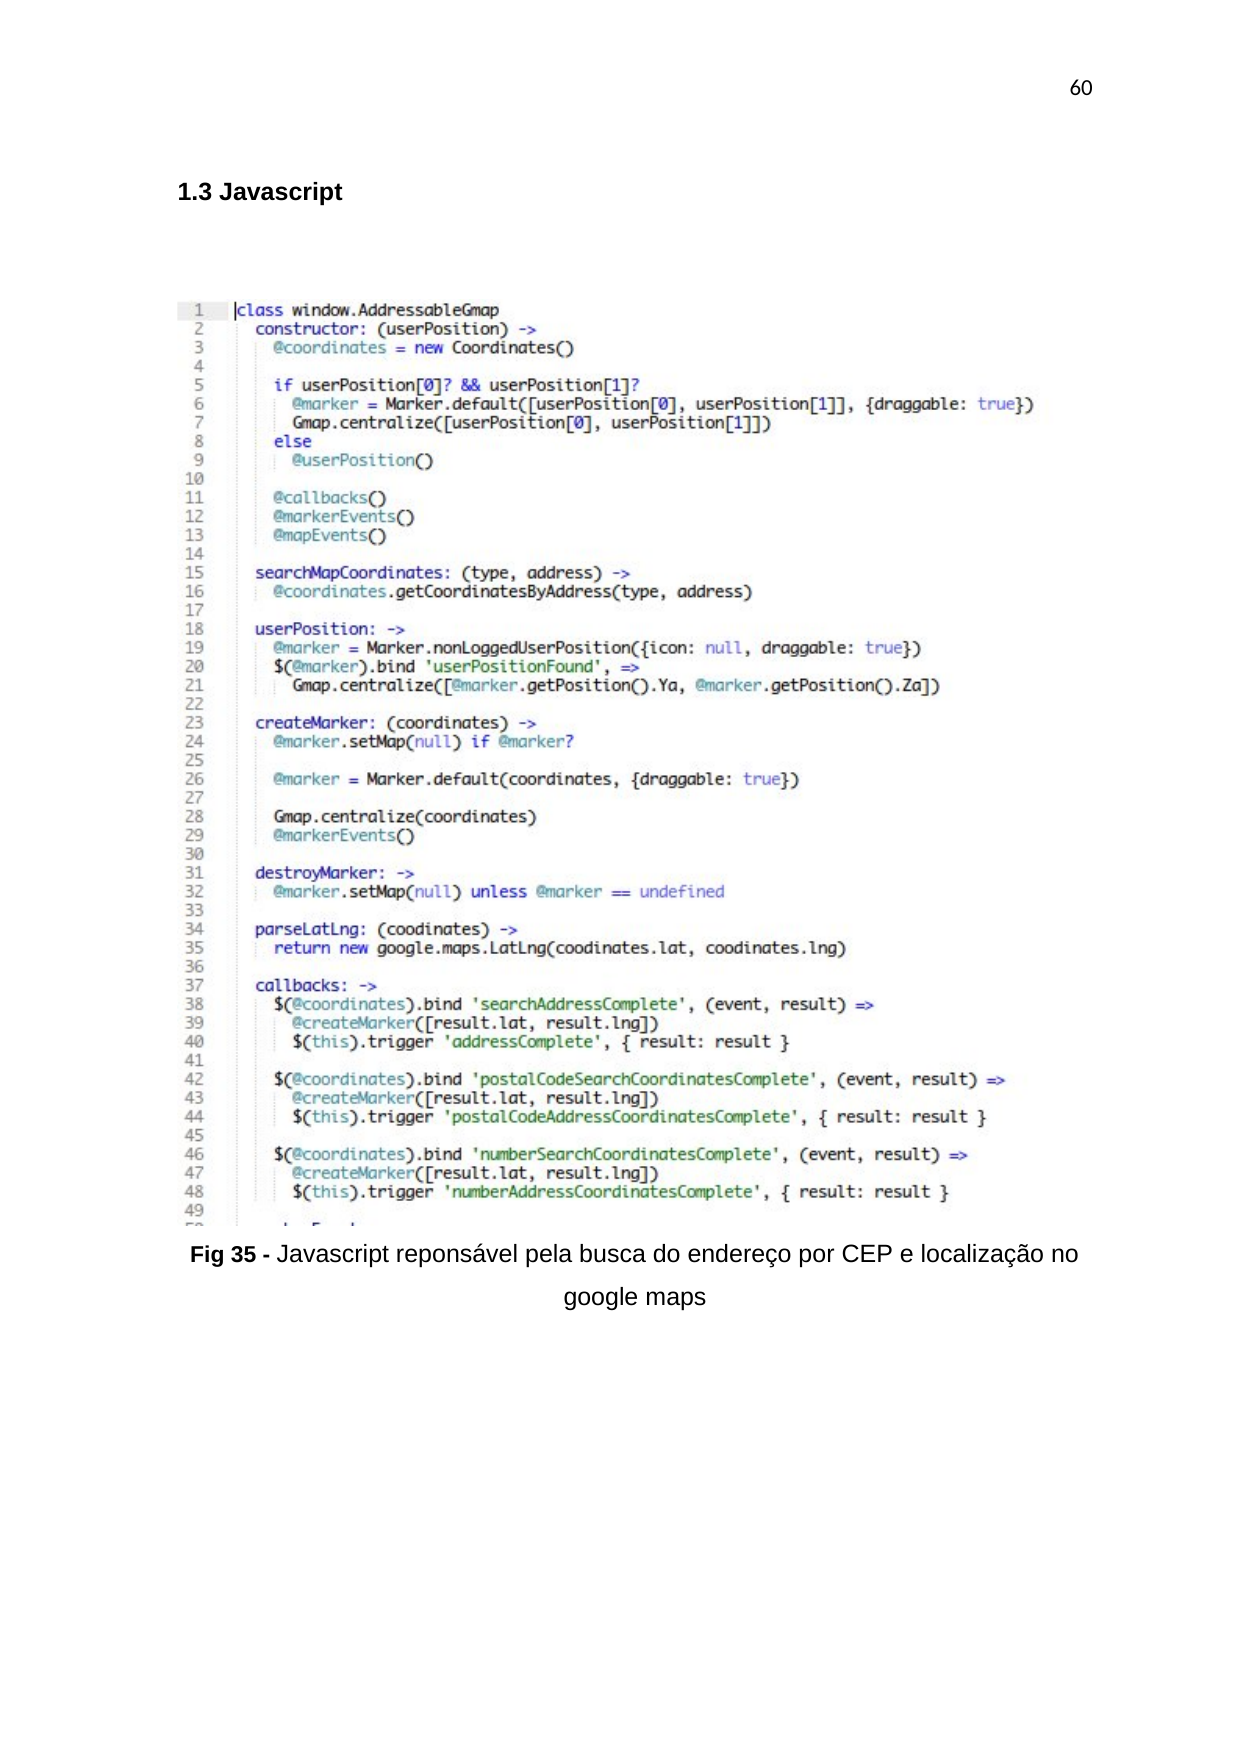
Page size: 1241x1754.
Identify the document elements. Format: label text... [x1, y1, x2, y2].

picture [177, 299, 1054, 1226]
text 1.3 Javascript [177, 177, 1092, 206]
text Fig 35 - Javascript reponsável pela busca do endereço por CEP e localização no google maps [177, 1239, 1092, 1311]
